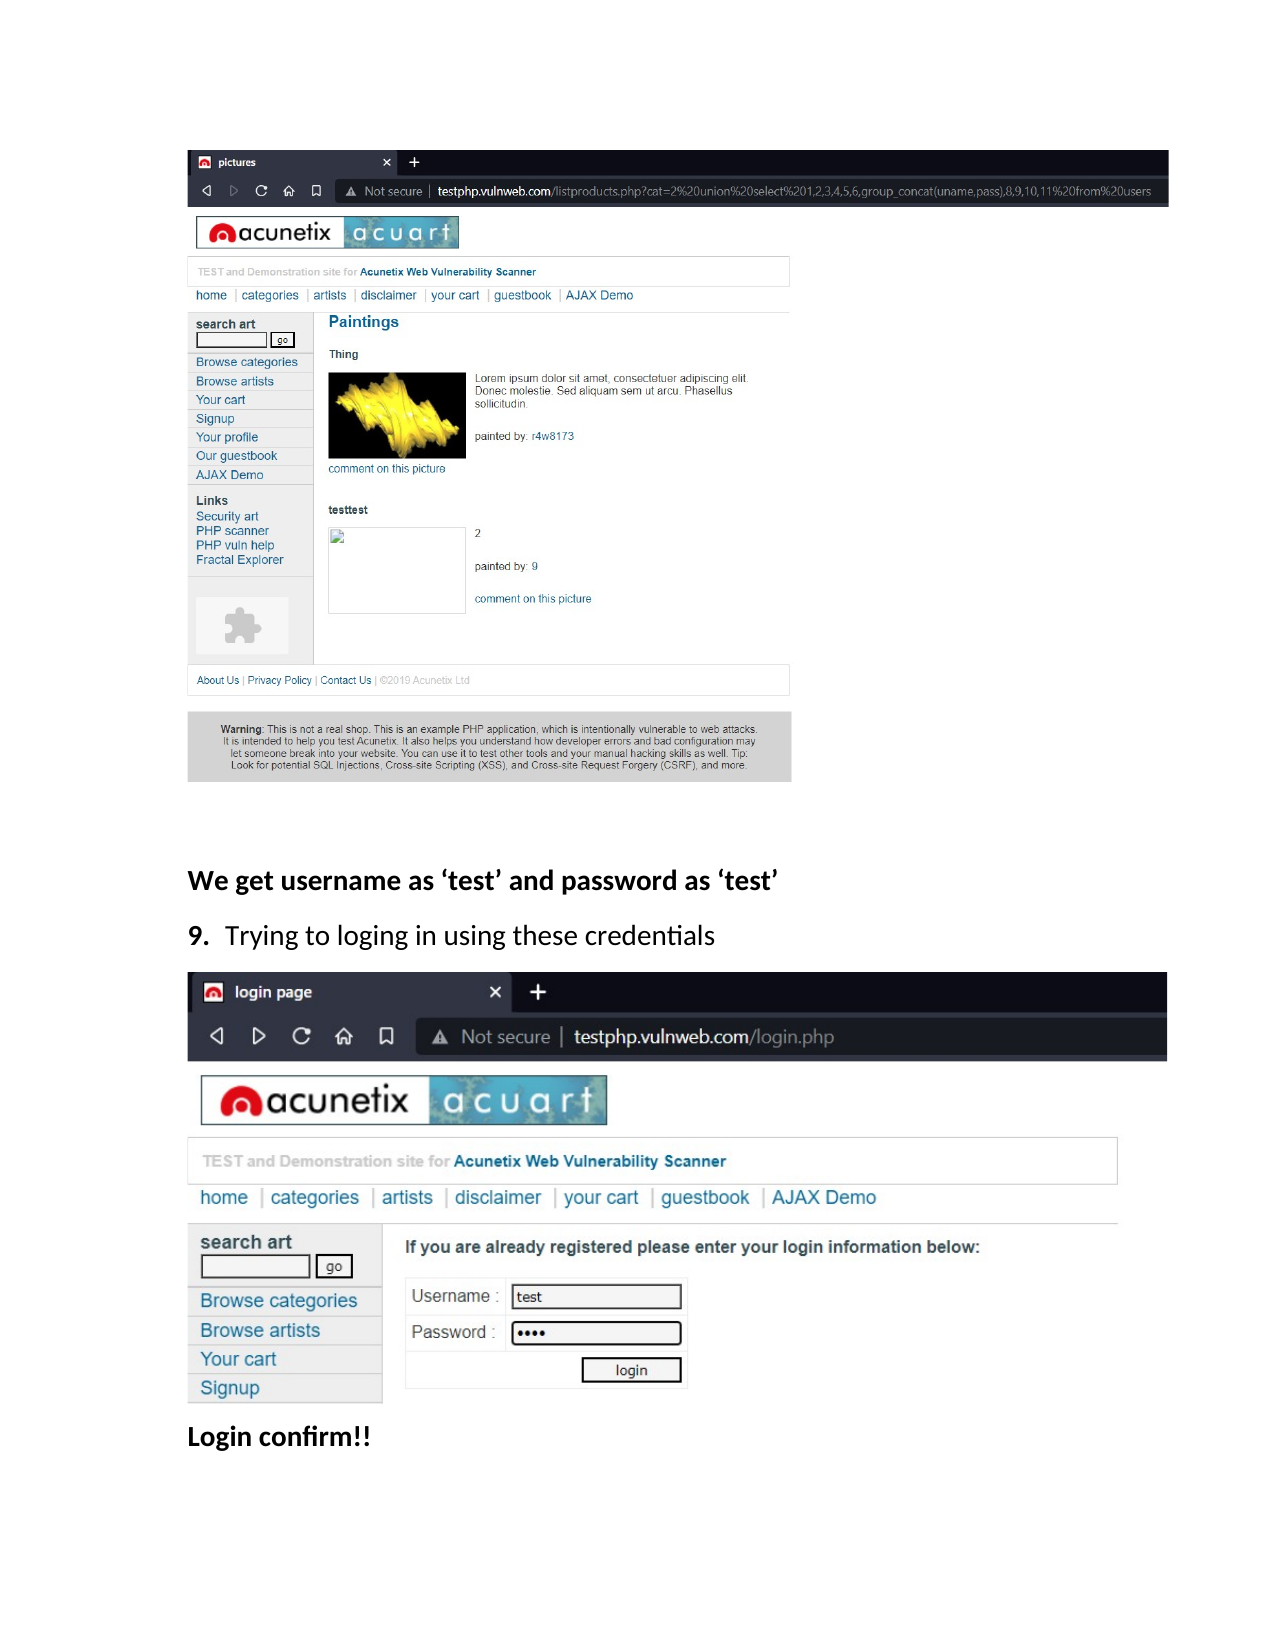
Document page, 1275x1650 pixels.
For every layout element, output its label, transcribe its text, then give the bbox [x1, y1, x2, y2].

text We get username as ‘test’ and password as ‘test’ [187, 862, 1258, 898]
picture [187, 972, 1168, 1404]
list Trying to loging in using these credentials [187, 917, 1258, 953]
picture [187, 150, 1169, 782]
